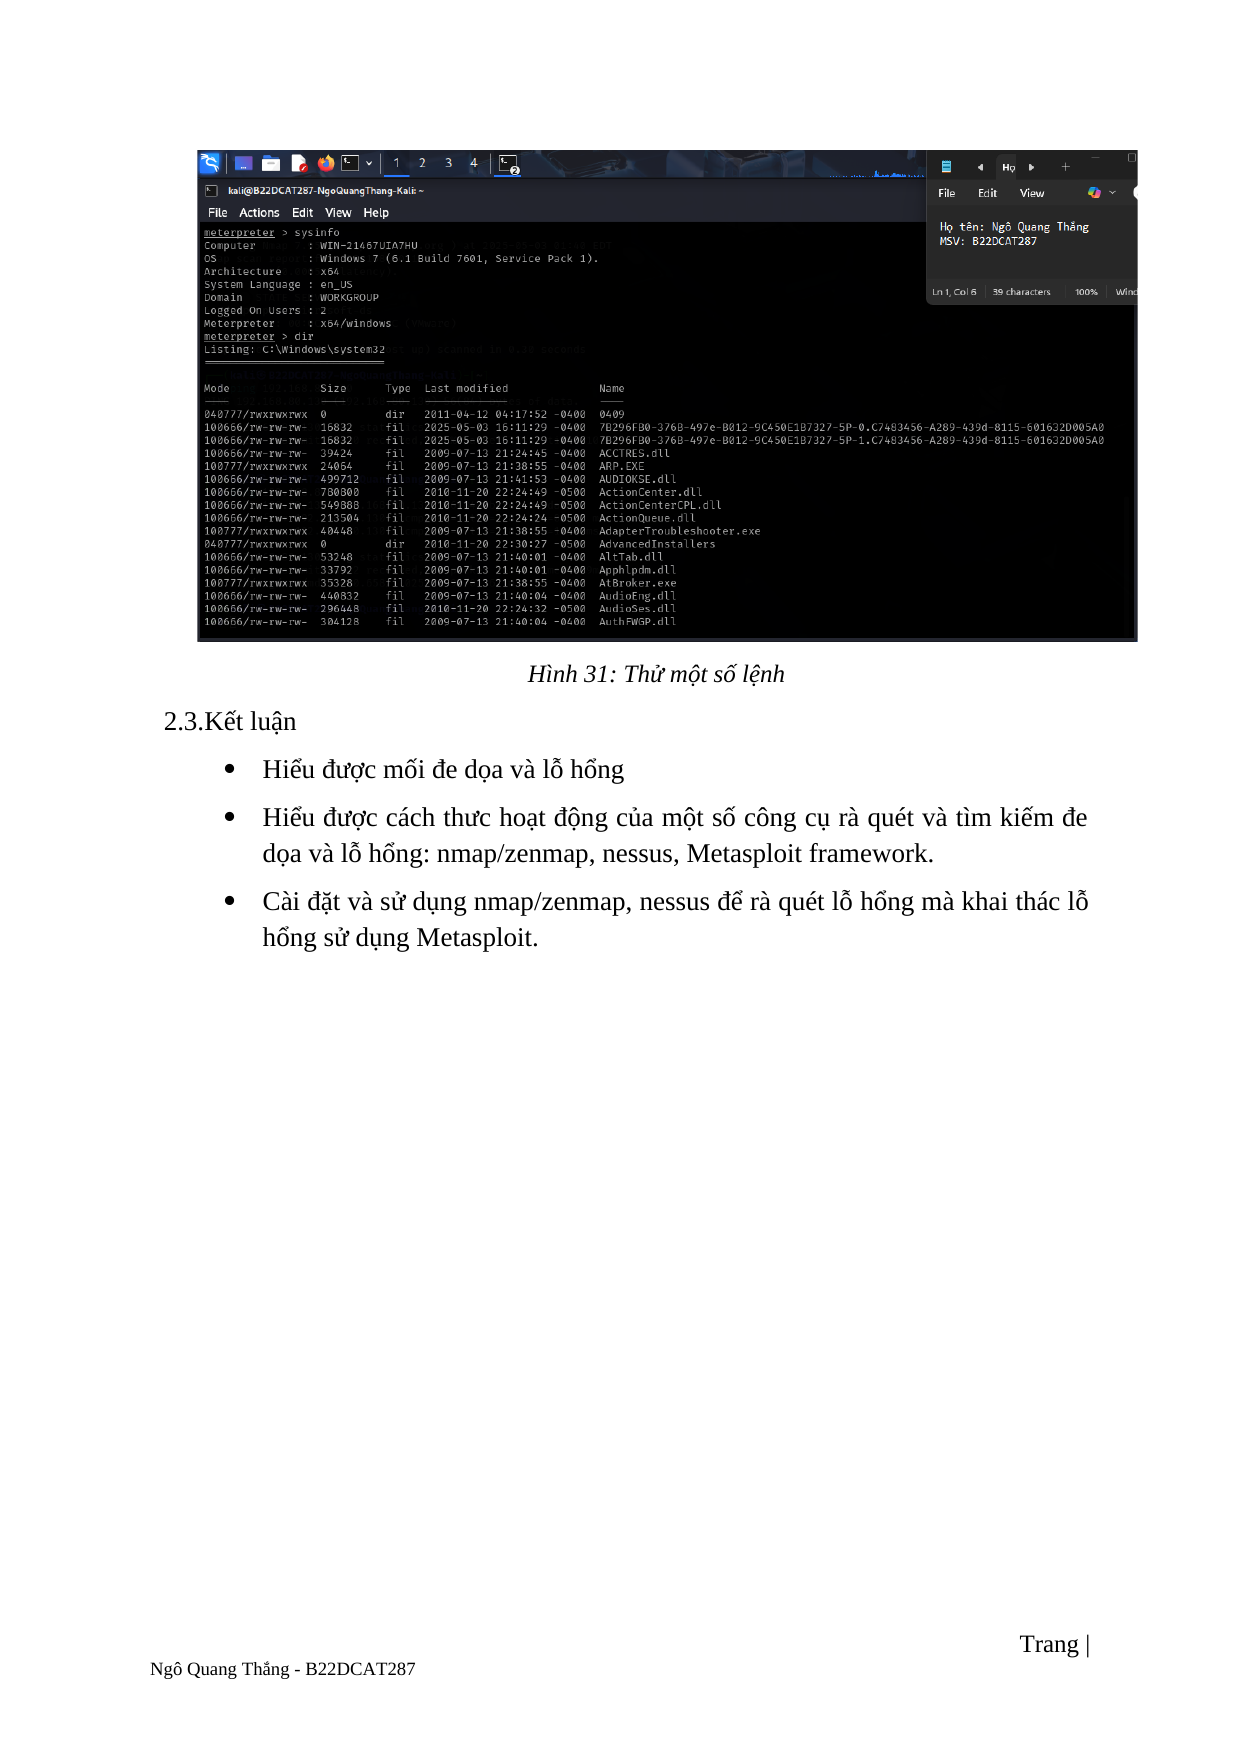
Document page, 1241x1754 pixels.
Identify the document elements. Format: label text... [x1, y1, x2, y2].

list Hiểu được cách thưc hoạt động của một số công cụ rà quét và tìm kiếm đe dọa và lỗ hổng: nmap/zenmap, nessus, Metasploit framework. [225, 801, 1090, 868]
list Hiểu được mối đe dọa và lỗ hổng [225, 753, 1090, 784]
text Hình 31: Thử một số lệnh [225, 659, 1090, 688]
picture [197, 150, 1138, 642]
text 2.3.Kết luận [150, 704, 1090, 736]
list Cài đặt và sử dụng nmap/zenmap, nessus để rà quét lỗ hổng mà khai thác lỗ hổng sử dụng Metasploit. [225, 885, 1090, 952]
